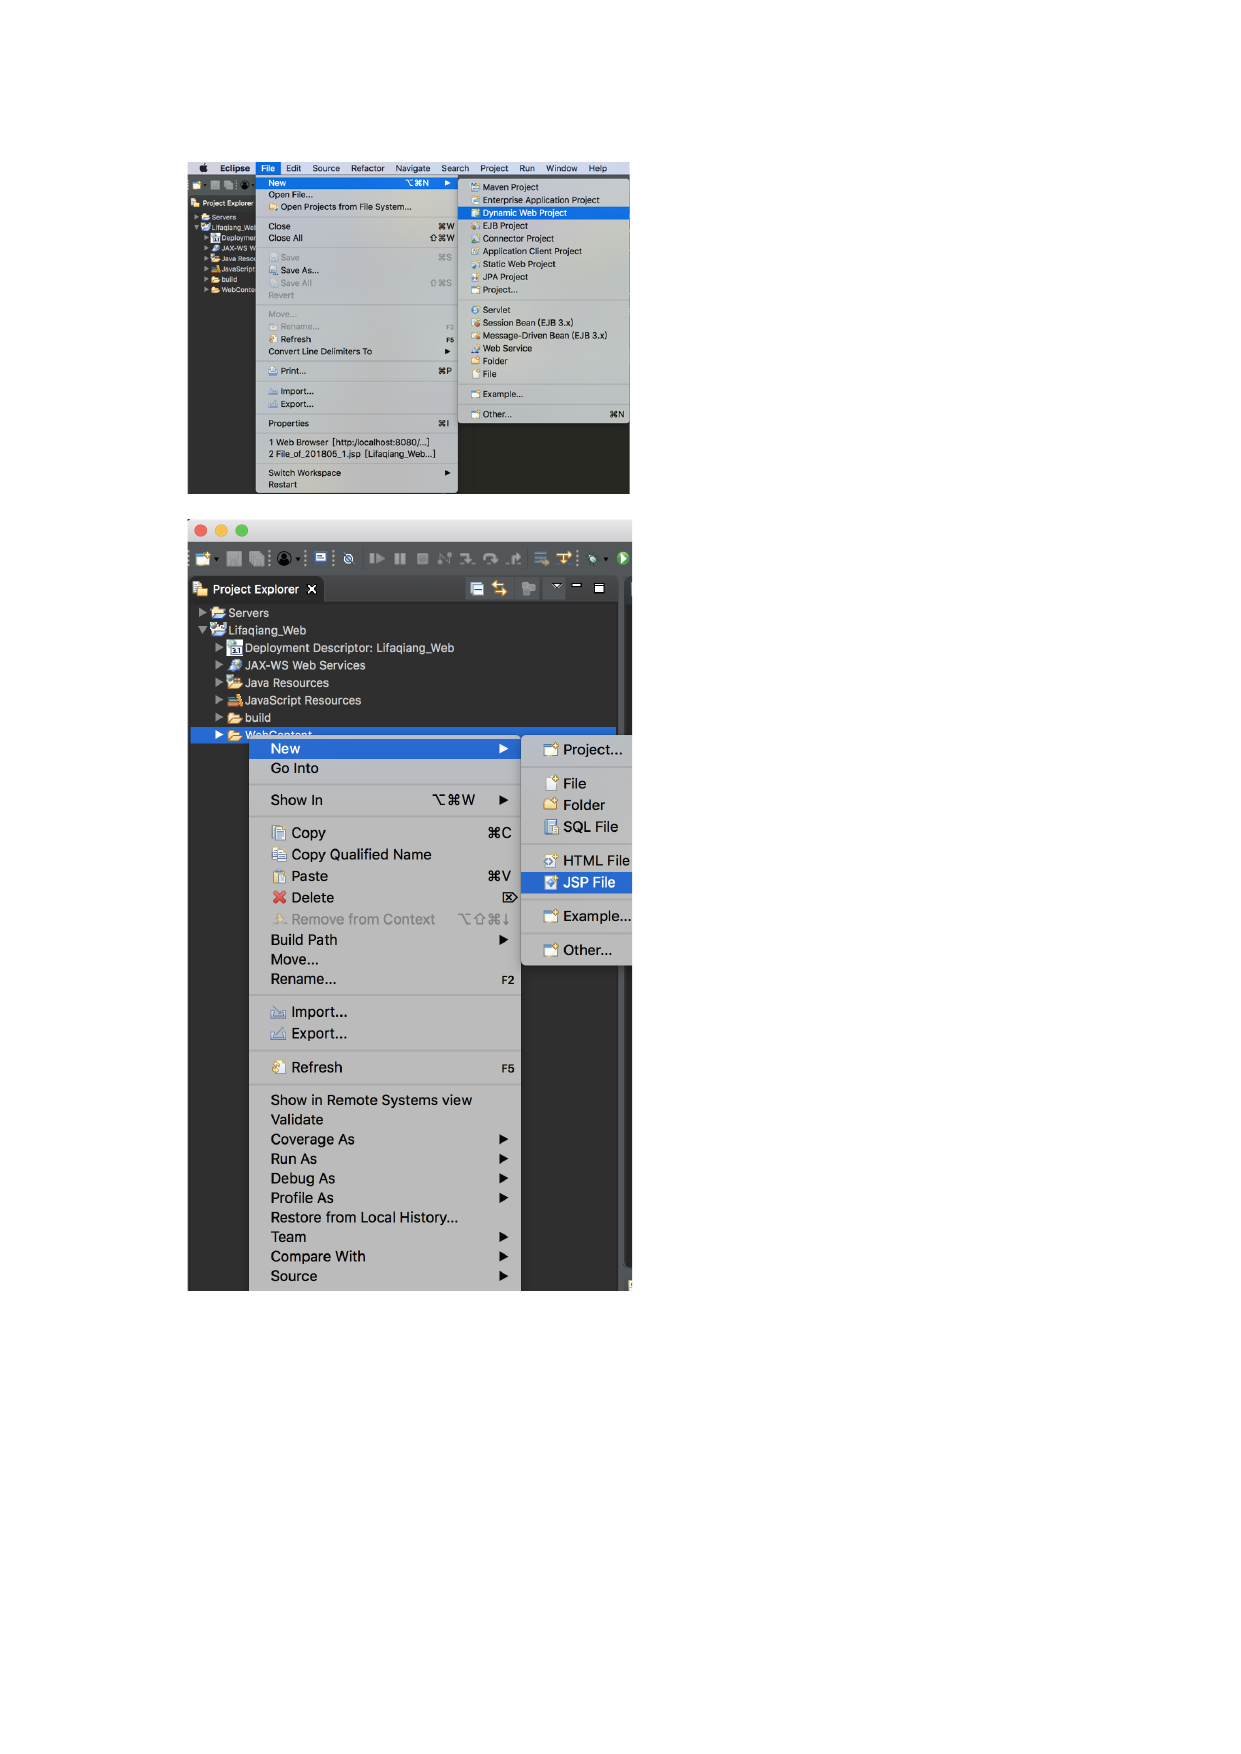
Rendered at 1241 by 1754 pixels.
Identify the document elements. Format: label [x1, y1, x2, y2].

picture [187, 519, 633, 1291]
picture [187, 162, 630, 494]
